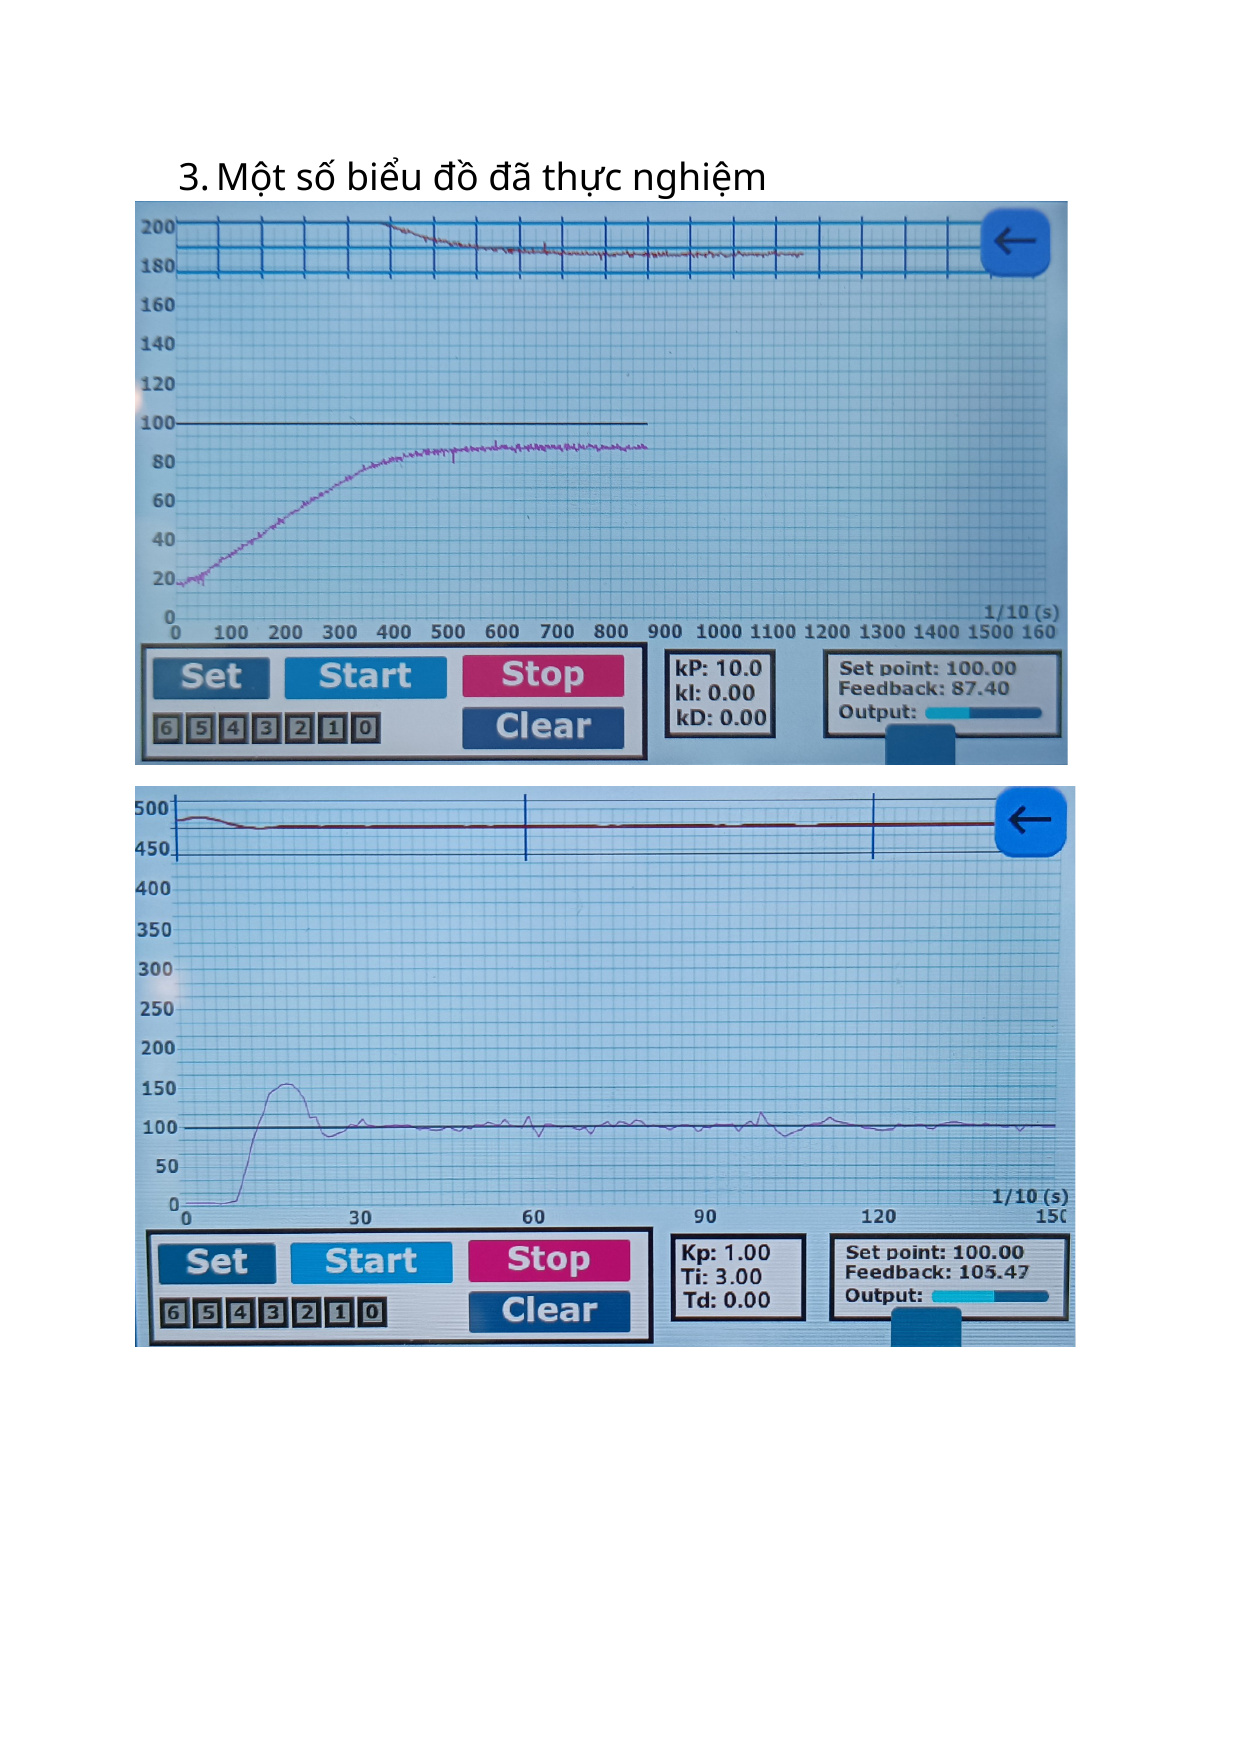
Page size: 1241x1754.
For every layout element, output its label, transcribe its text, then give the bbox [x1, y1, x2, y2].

subtitle Một số biểu đồ đã thực nghiệm [178, 150, 1090, 201]
picture [135, 786, 1076, 1347]
picture [135, 201, 1068, 765]
